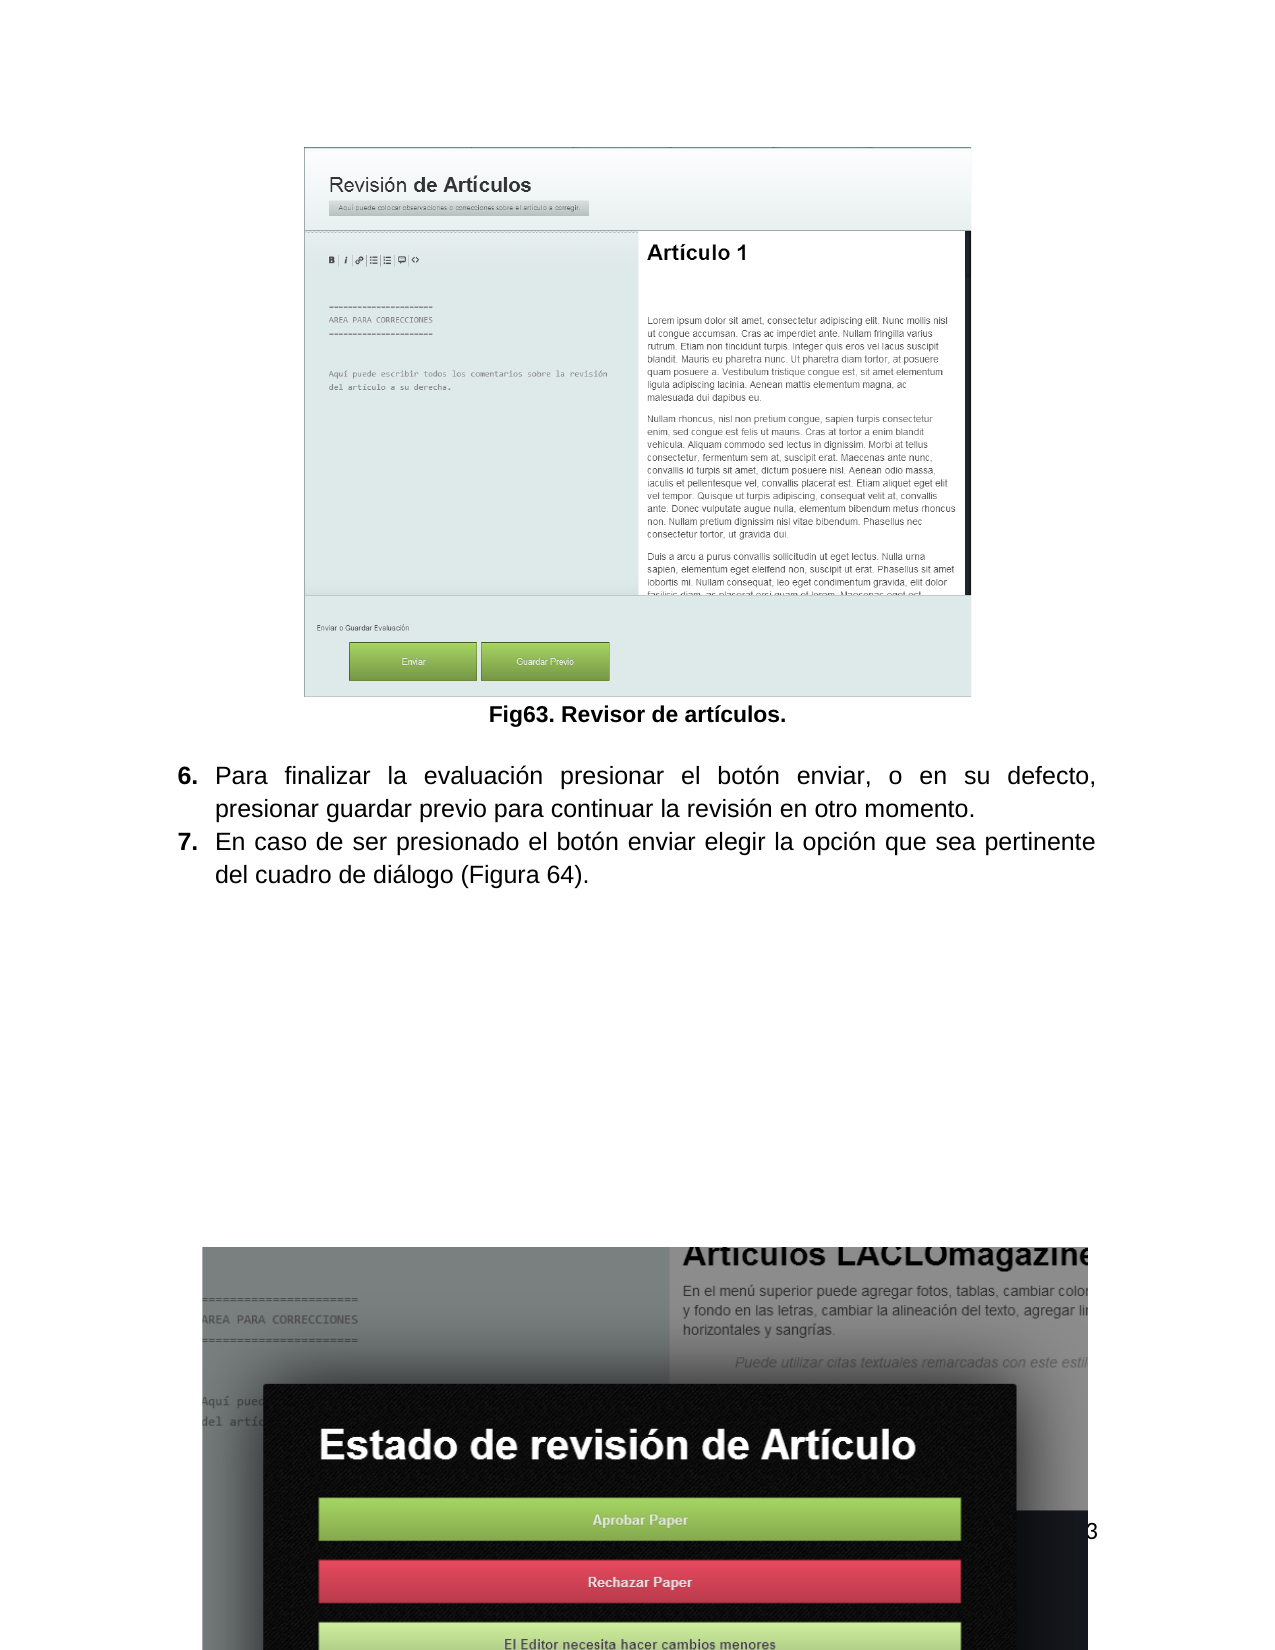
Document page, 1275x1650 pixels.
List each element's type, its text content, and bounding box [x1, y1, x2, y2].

picture [202, 1247, 1088, 1650]
picture [303, 147, 972, 697]
list Para finalizar la evaluación presionar el botón enviar, o en su defecto, presionar guardar previo para continuar la revisión en otro momento. [177, 761, 1098, 823]
list En caso de ser presionado el botón enviar elegir la opción que sea pertinente del cuadro de diálogo (Figura 64). [177, 827, 1098, 889]
text Fig63. Revisor de artículos. [177, 701, 1098, 727]
